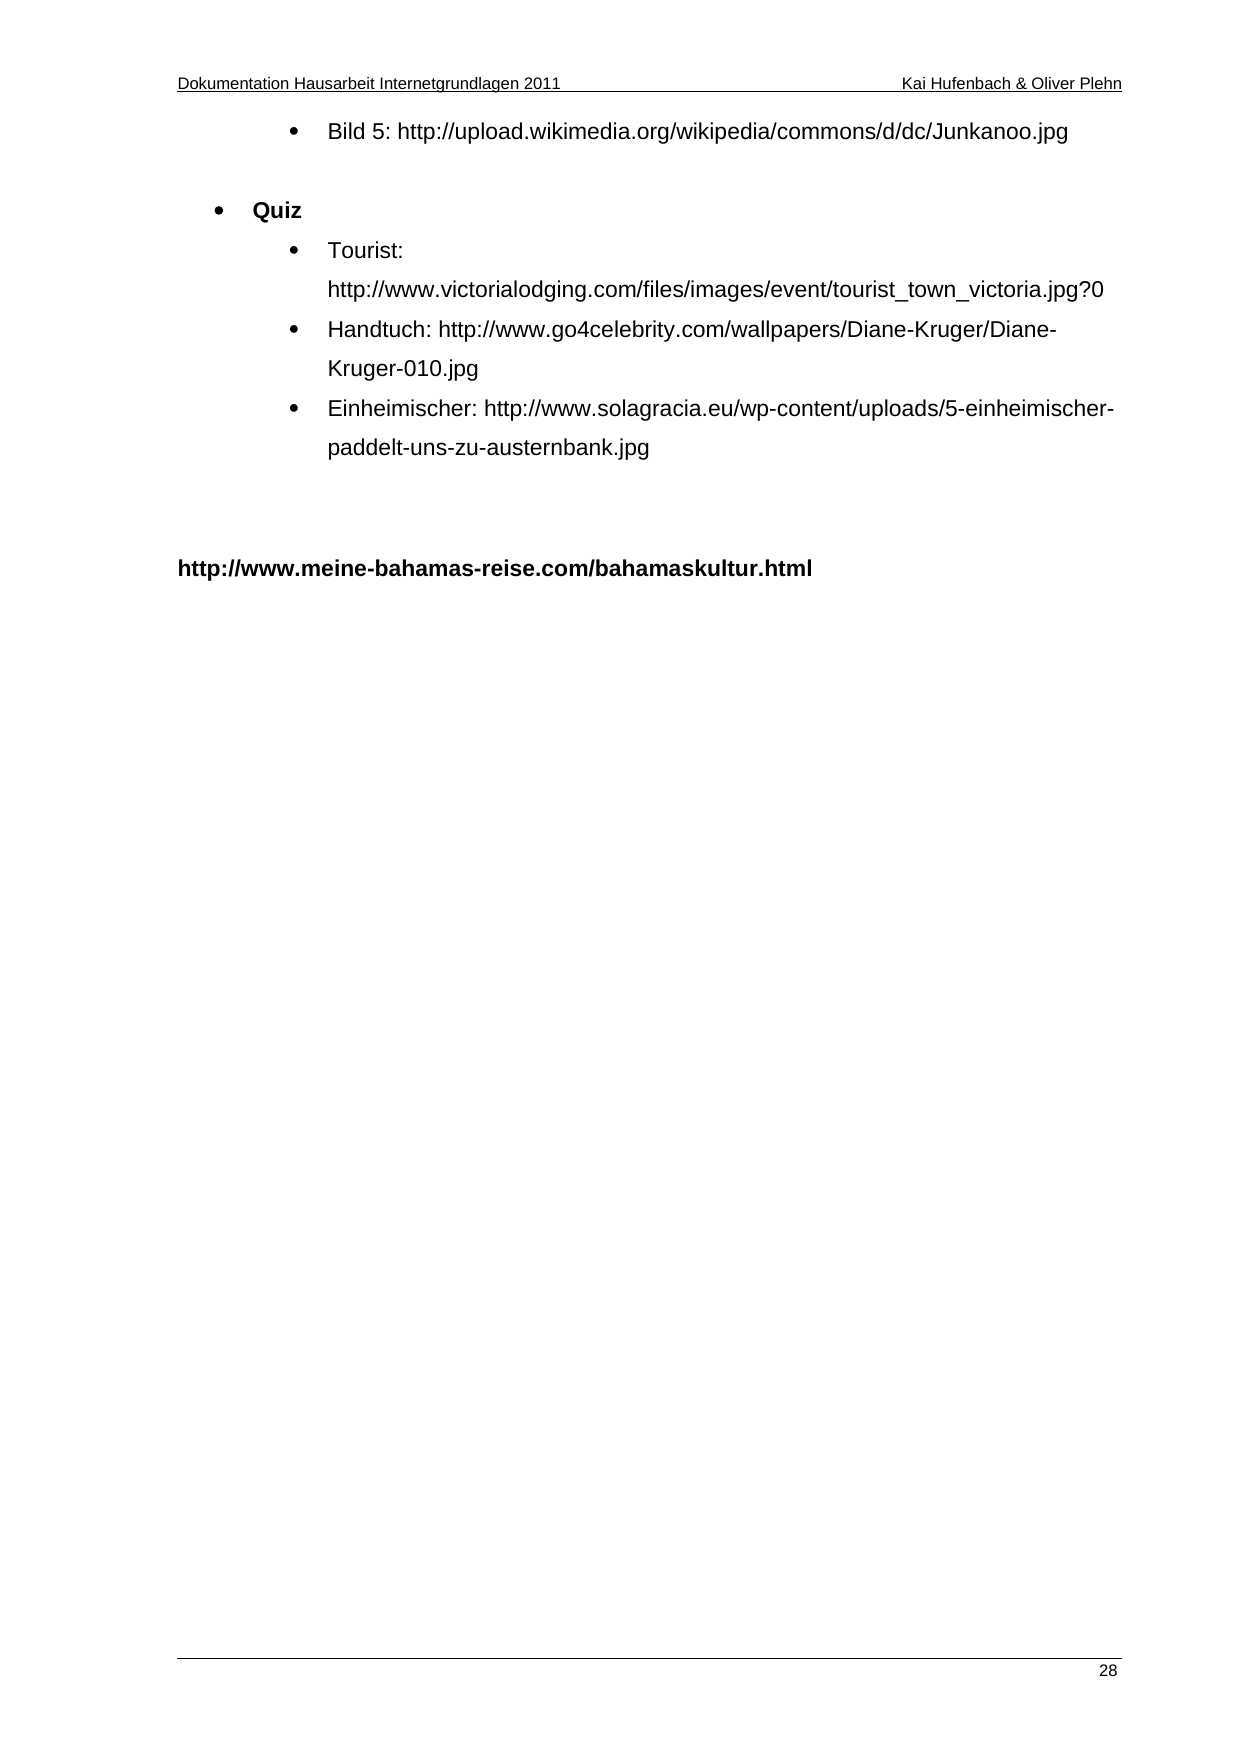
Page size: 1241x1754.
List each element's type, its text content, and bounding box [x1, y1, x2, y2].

list Einheimischer: http://www.solagracia.eu/wp-content/uploads/5-einheimischer-paddelt-uns-zu-austernbank.jpg [290, 394, 1122, 460]
text http://www.meine-bahamas-reise.com/bahamaskultur.html [177, 554, 1122, 581]
list Quiz [215, 197, 1122, 223]
list Bild 5: http://upload.wikimedia.org/wikipedia/commons/d/dc/Junkanoo.jpg [290, 118, 1122, 144]
list Tourist: http://www.victorialodging.com/files/images/event/tourist_town_victoria.jpg?0 [290, 237, 1122, 302]
list Handtuch: http://www.go4celebrity.com/wallpapers/Diane-Kruger/Diane-Kruger-010.jpg [290, 316, 1122, 381]
